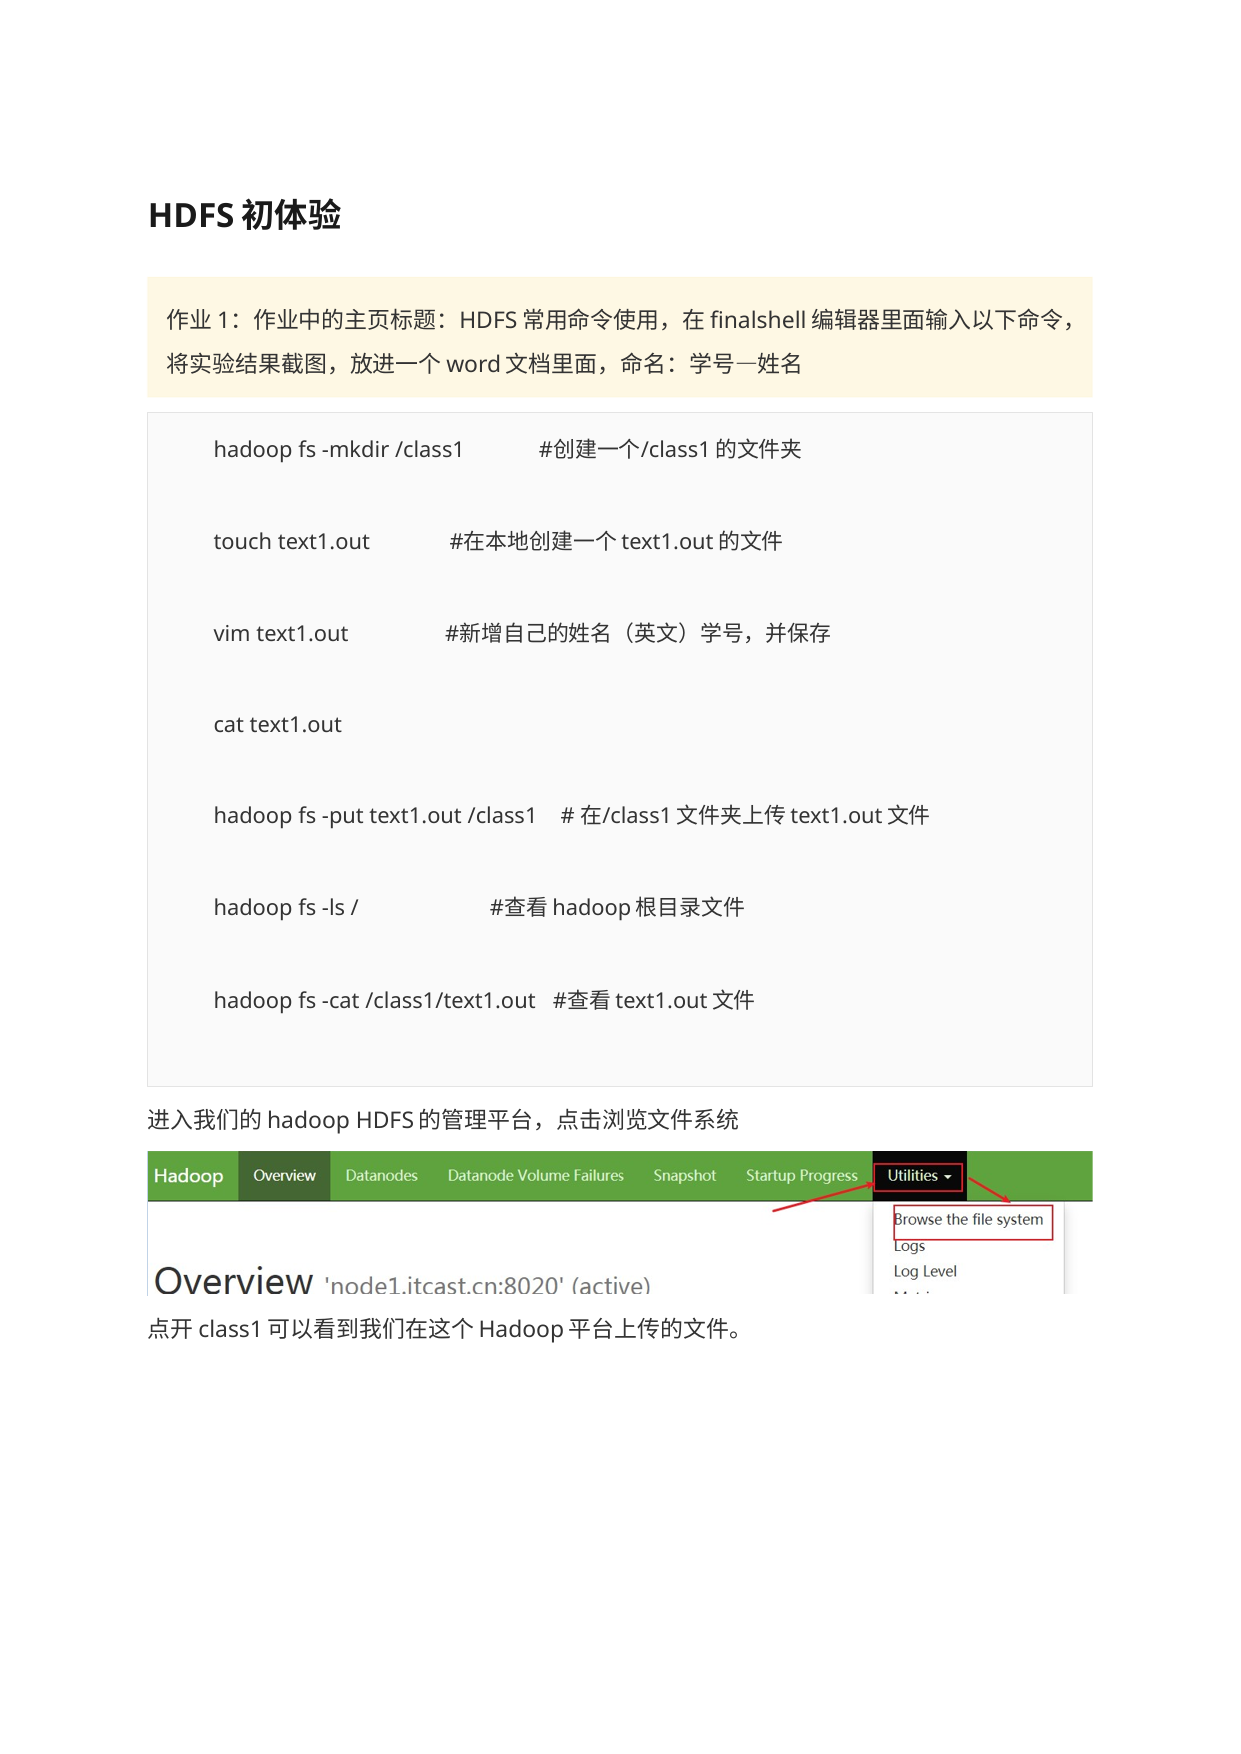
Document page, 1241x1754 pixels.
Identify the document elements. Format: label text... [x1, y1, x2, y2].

text 点开class1可以看到我们在这个Hadoop平台上传的文件。 [148, 1311, 1093, 1344]
text 进入我们的hadoop HDFS的管理平台，点击浏览文件系统 [148, 1102, 1093, 1135]
subtitle HDFS初体验 [148, 189, 1093, 237]
picture [147, 1151, 1093, 1296]
